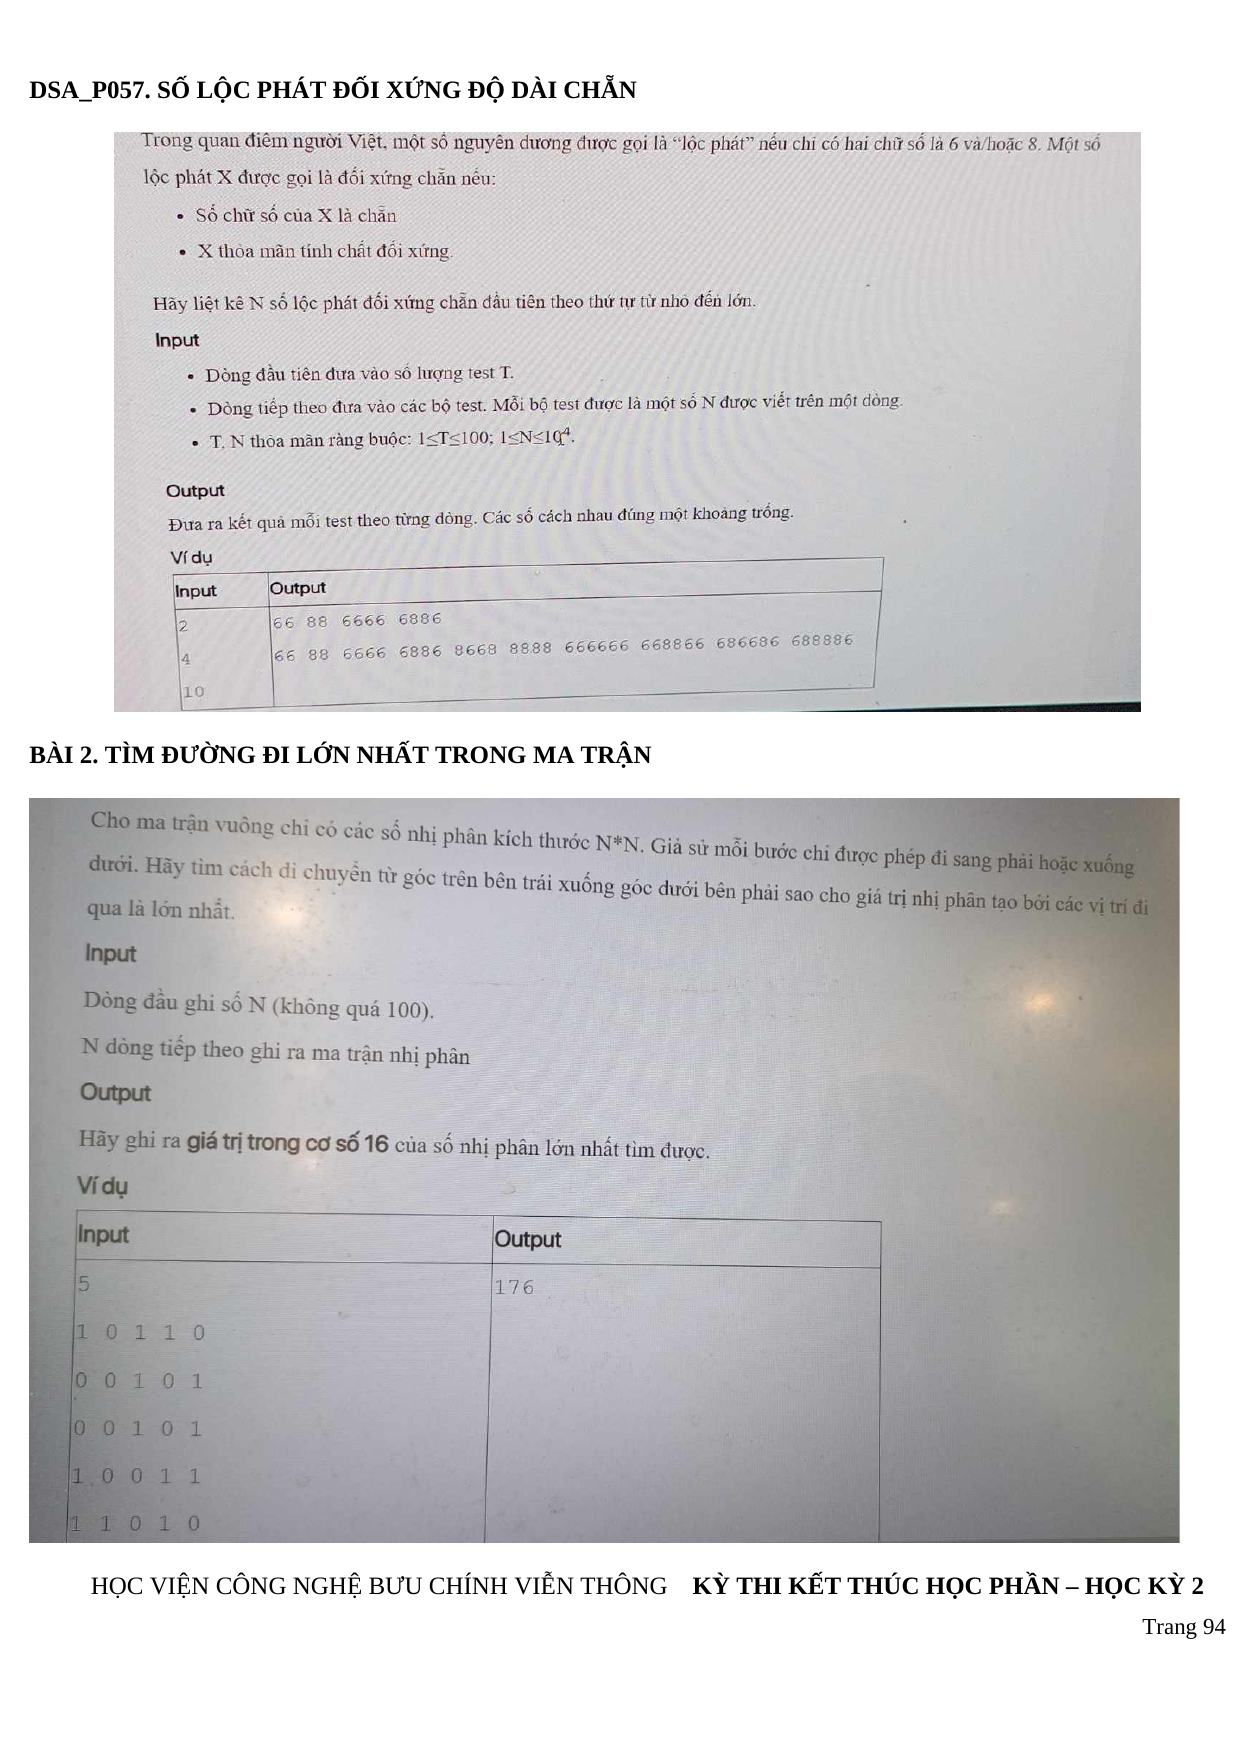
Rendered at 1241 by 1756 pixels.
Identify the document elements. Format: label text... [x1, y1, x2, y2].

picture [114, 132, 1141, 712]
text DSA_P057. SỐ LỘC PHÁT ĐỐI XỨNG ĐỘ DÀI CHẴN [29, 77, 1226, 104]
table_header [75, 1571, 681, 1613]
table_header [681, 1571, 1216, 1613]
picture [29, 798, 1180, 1543]
text BÀI 2. TÌM ĐƯỜNG ĐI LỚN NHẤT TRONG MA TRẬN [29, 741, 1226, 769]
